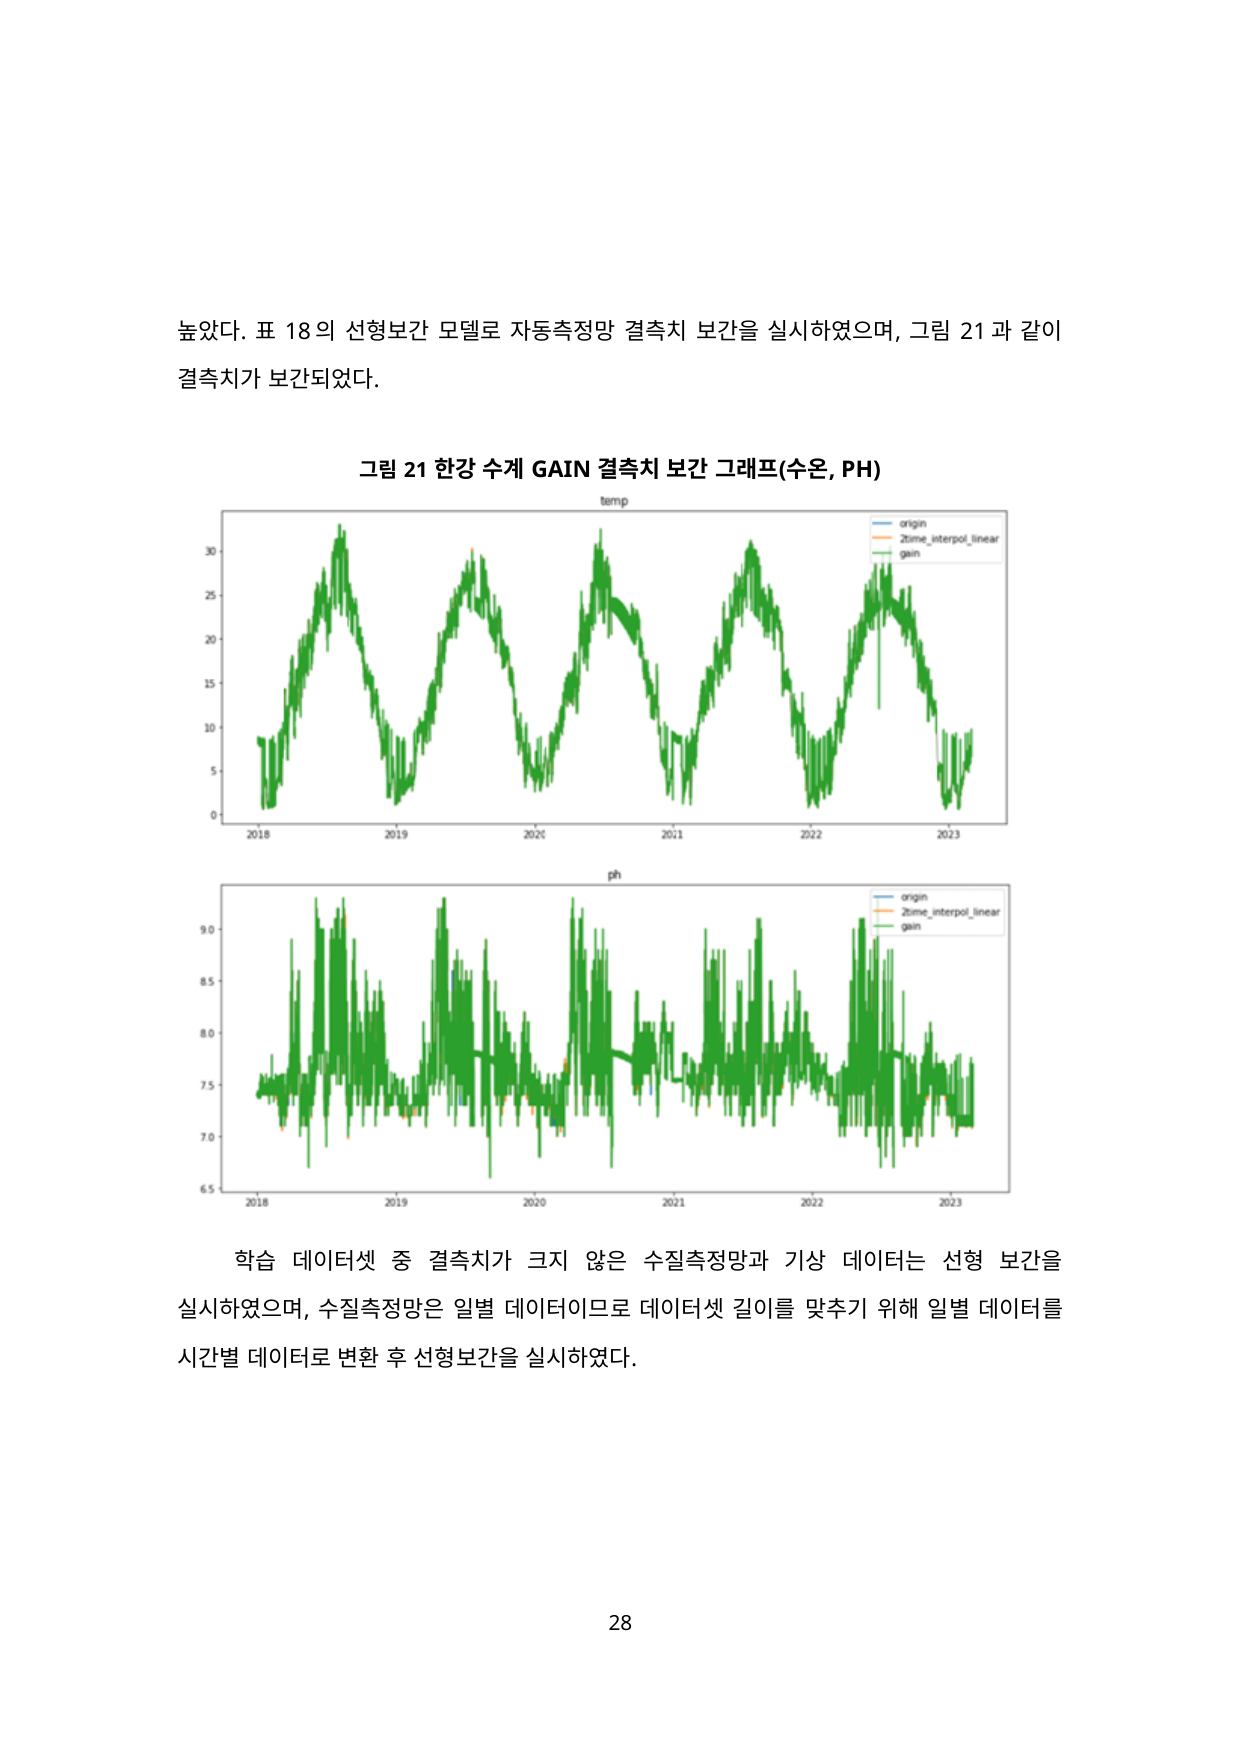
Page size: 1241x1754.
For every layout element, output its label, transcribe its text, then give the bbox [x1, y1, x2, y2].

text 학습결과 위 표 18과 같이 일 3시간 미만 결측치를 선형보간한 데이터의 성능이 더 높았다. 표 18의 선형보간 모델로 자동측정망 결측치 보간을 실시하였으며, 그림 21과 같이 결측치가 보간되었다. [177, 313, 1063, 394]
text 학습 데이터셋 중 결측치가 크지 않은 수질측정망과 기상 데이터는 선형 보간을 실시하였으며, 수질측정망은 일별 데이터이므로 데이터셋 길이를 맞추기 위해 일별 데이터를 시간별 데이터로 변환 후 선형보간을 실시하였다. [177, 1243, 1063, 1293]
text 그림 21 한강 수계 GAIN 결측치 보간 그래프(수온, PH) [177, 451, 1063, 484]
picture [177, 484, 1049, 1231]
text 학습 데이터셋 중 결측치가 크지 않은 수질측정망과 기상 데이터는 선형 보간을 실시하였으며, 수질측정망은 일별 데이터이므로 데이터셋 길이를 맞추기 위해 일별 데이터를 시간별 데이터로 변환 후 선형보간을 실시하였다. [177, 1324, 1063, 1373]
